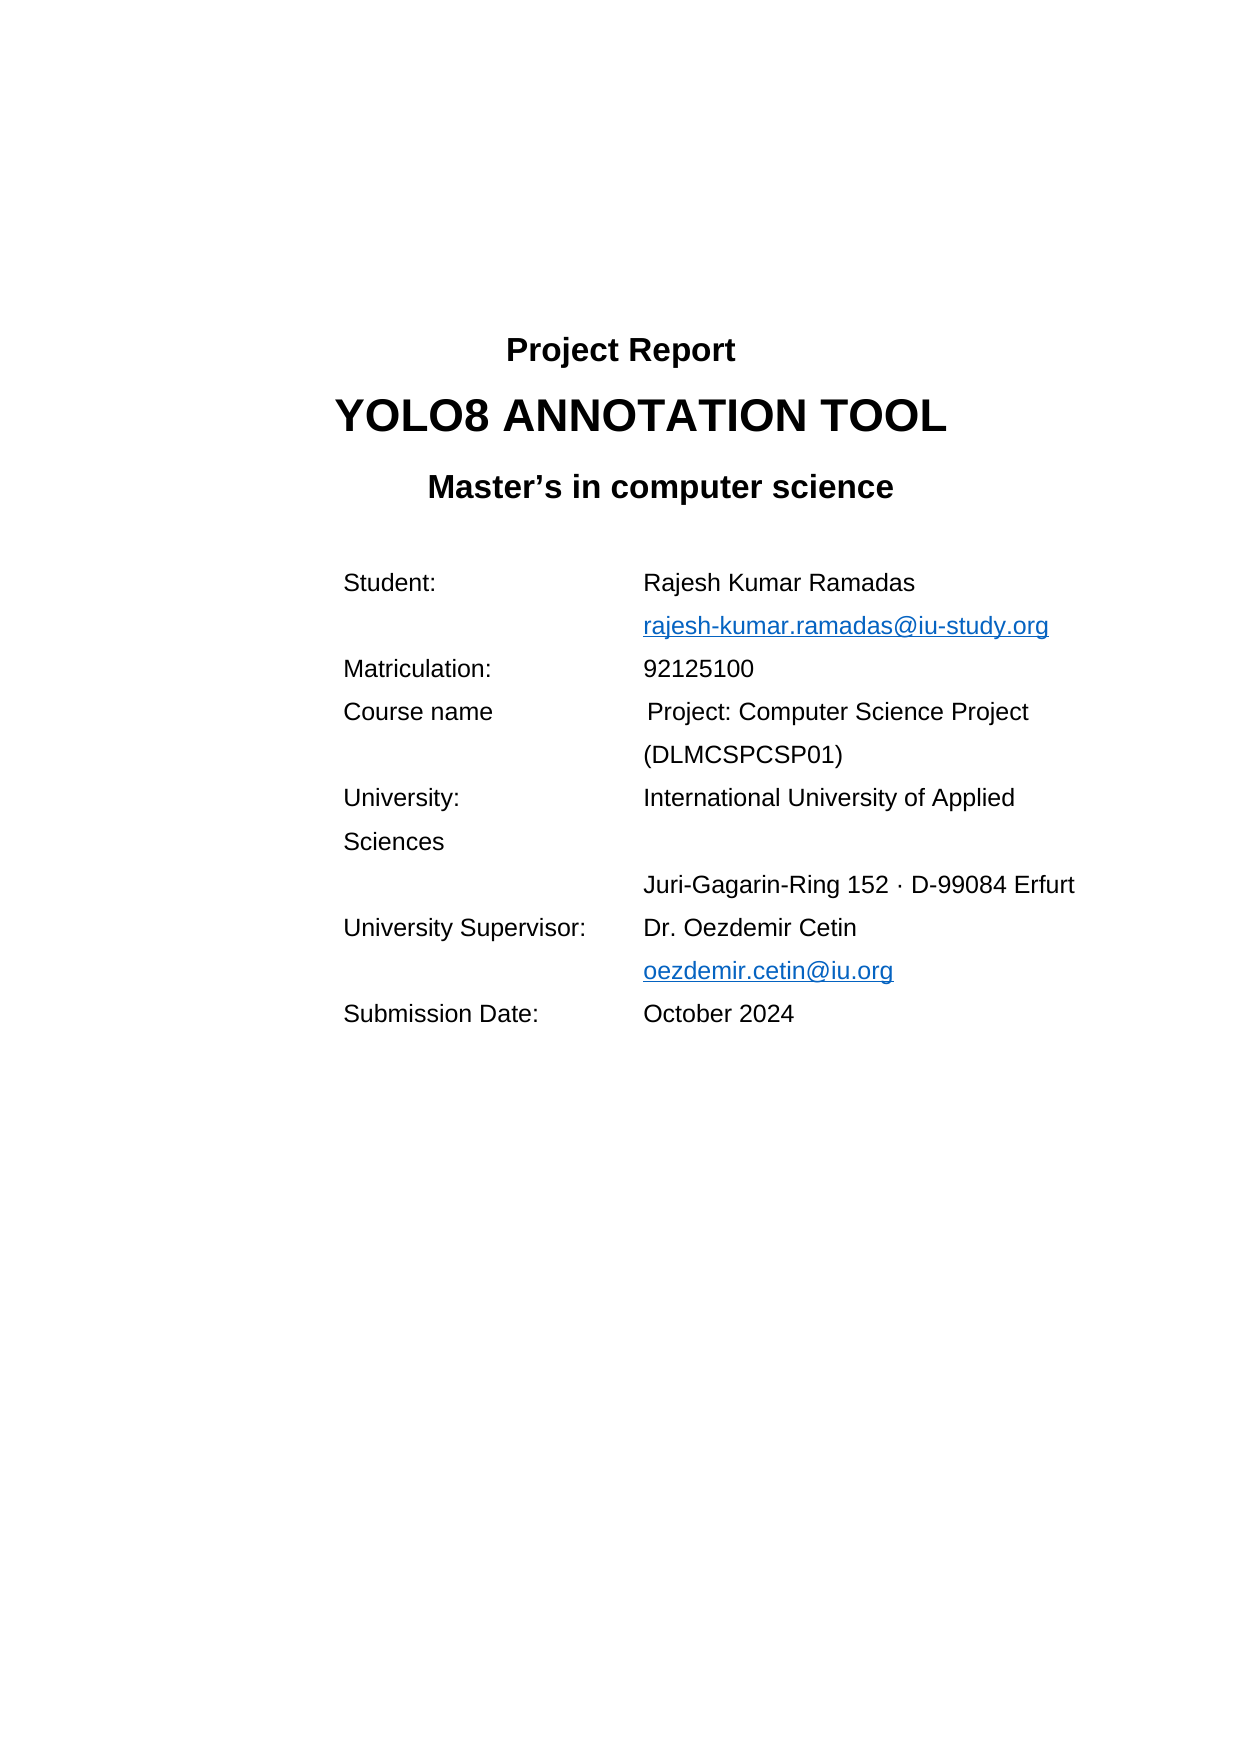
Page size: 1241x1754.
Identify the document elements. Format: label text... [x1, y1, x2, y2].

text Matriculation: 92125100 [343, 654, 1122, 683]
text Juri-Gagarin-Ring 152 · D-99084 Erfurt [568, 870, 1122, 898]
text University Supervisor: Dr. Oezdemir Cetin [343, 913, 1122, 942]
text rajesh-kumar.ramadas@iu-study.org [568, 611, 1122, 640]
text Course name Project: Computer Science Project [343, 697, 1122, 726]
text University: International University of Applied Sciences [343, 783, 1122, 855]
text Submission Date: October 2024 [343, 999, 1122, 1028]
text oezdemir.cetin@iu.org [568, 956, 1122, 985]
text (DLMCSPCSP01) [568, 740, 1122, 769]
text YOLO8 ANNOTATION TOOL [118, 388, 1122, 441]
text Student: Rajesh Kumar Ramadas [343, 568, 1122, 597]
text Project Report [118, 330, 1122, 369]
text Master’s in computer science [418, 467, 1122, 506]
